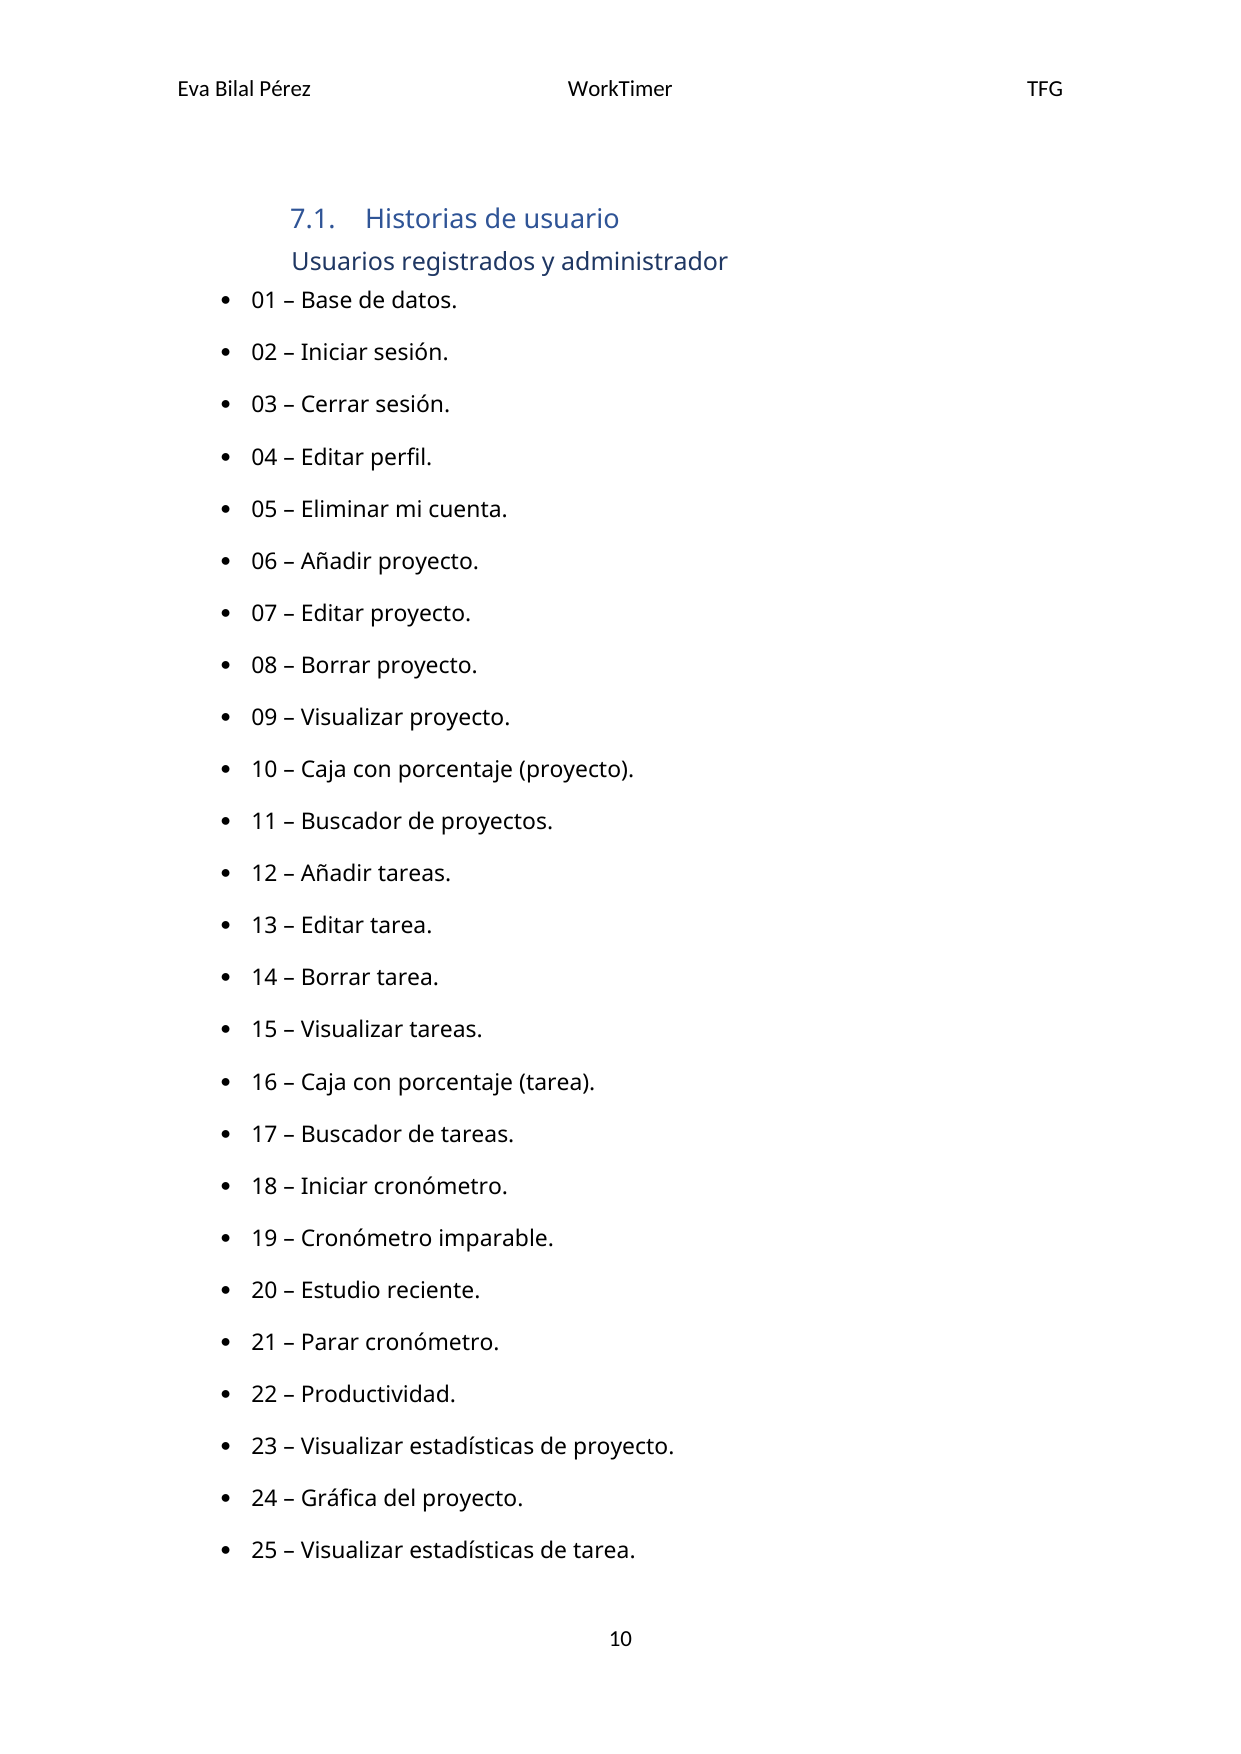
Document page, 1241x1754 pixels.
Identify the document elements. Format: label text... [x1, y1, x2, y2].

list 22 – Productividad. [192, 1374, 1063, 1409]
list 05 – Eliminar mi cuenta. [192, 489, 1063, 524]
list 06 – Añadir proyecto. [192, 541, 1063, 576]
list 18 – Iniciar cronómetro. [192, 1166, 1063, 1201]
title Usuarios registrados y administrador [254, 244, 1063, 278]
list 13 – Editar tarea. [192, 905, 1063, 941]
list 02 – Iniciar sesión. [192, 332, 1063, 368]
list 20 – Estudio reciente. [192, 1270, 1063, 1305]
list 21 – Parar cronómetro. [192, 1322, 1063, 1357]
list 11 – Buscador de proyectos. [192, 801, 1063, 837]
title Historias de usuario [290, 200, 1063, 237]
list 19 – Cronómetro imparable. [192, 1218, 1063, 1253]
list 01 – Base de datos. [192, 280, 1063, 316]
list 16 – Caja con porcentaje (tarea). [192, 1062, 1063, 1097]
list 12 – Añadir tareas. [192, 853, 1063, 889]
list 14 – Borrar tarea. [192, 957, 1063, 993]
list 25 – Visualizar estadísticas de tarea. [192, 1530, 1063, 1566]
list 08 – Borrar proyecto. [192, 645, 1063, 680]
list 09 – Visualizar proyecto. [192, 697, 1063, 732]
list 04 – Editar perfil. [192, 437, 1063, 472]
list 15 – Visualizar tareas. [192, 1009, 1063, 1045]
list 03 – Cerrar sesión. [192, 384, 1063, 420]
list 07 – Editar proyecto. [192, 593, 1063, 628]
list 23 – Visualizar estadísticas de proyecto. [192, 1426, 1063, 1462]
list 10 – Caja con porcentaje (proyecto). [192, 749, 1063, 784]
list 24 – Gráfica del proyecto. [192, 1478, 1063, 1514]
list 17 – Buscador de tareas. [192, 1114, 1063, 1149]
